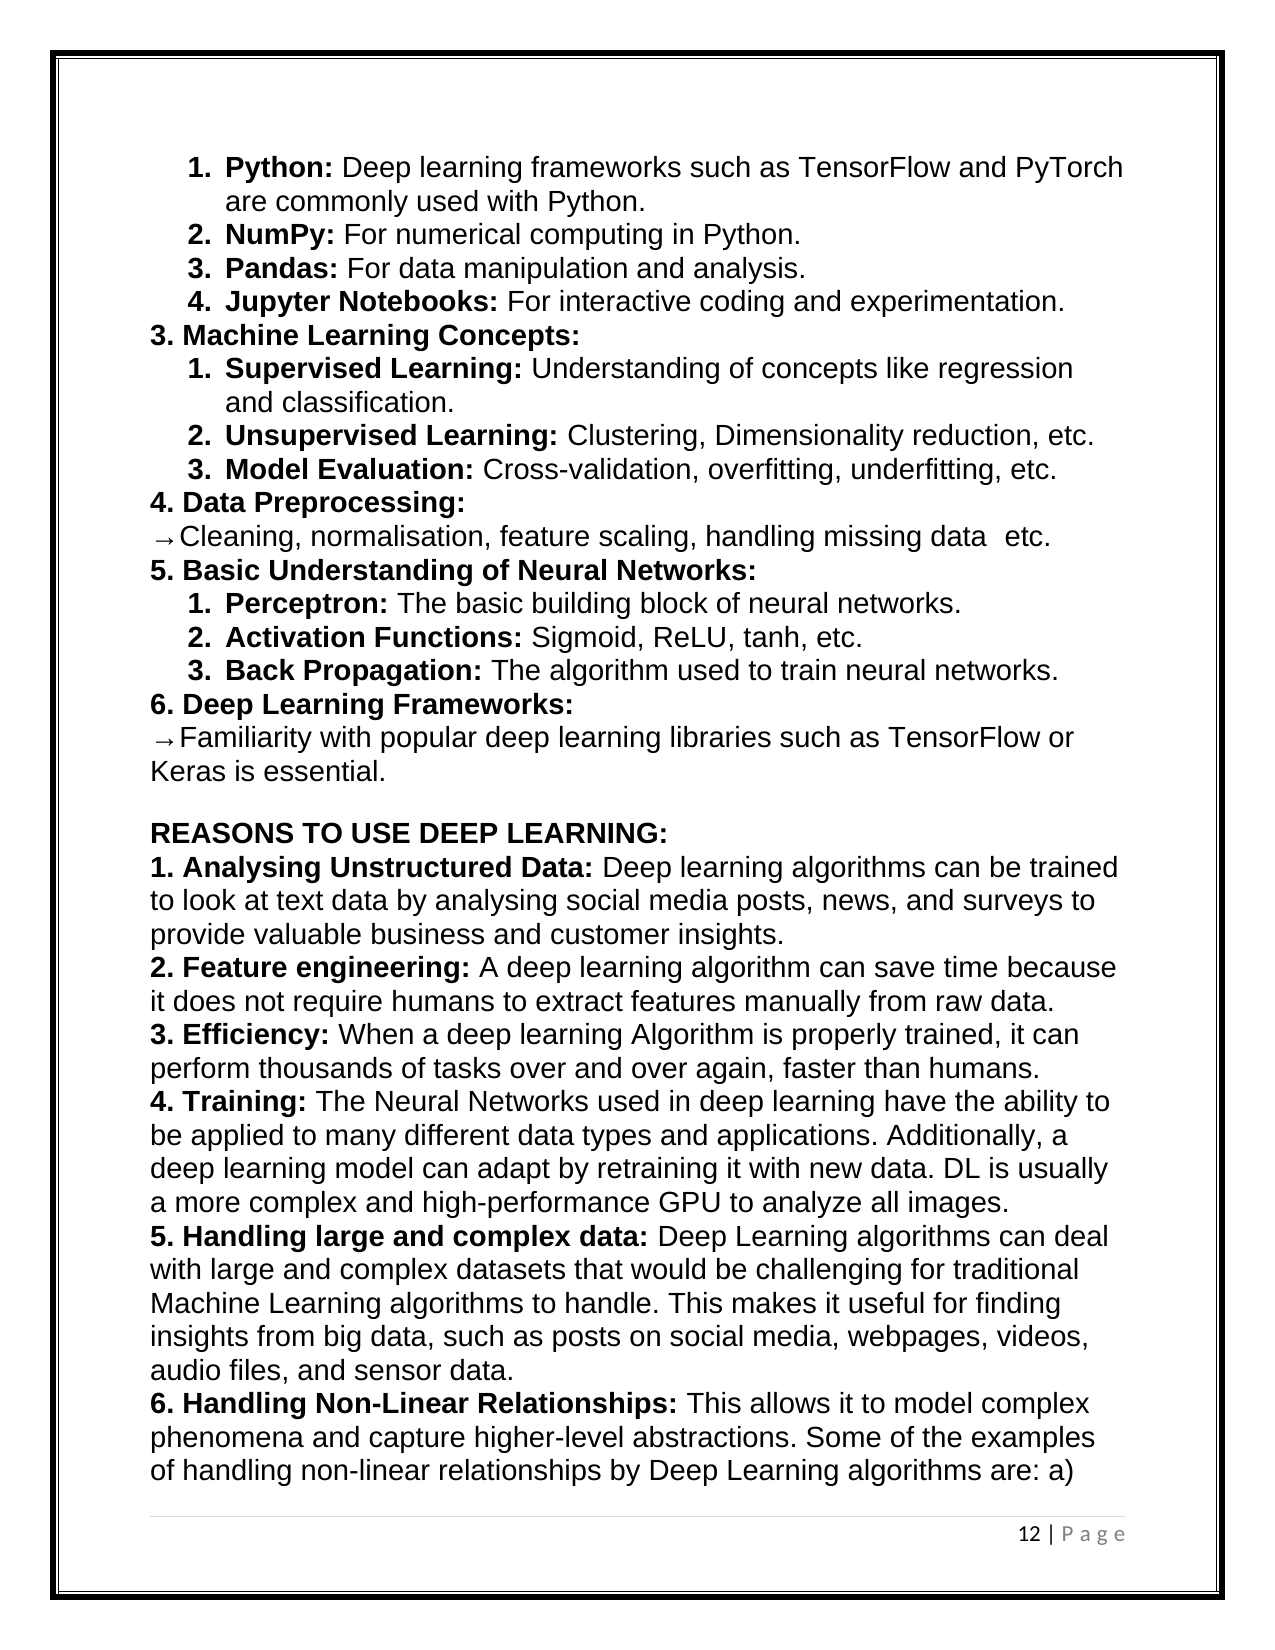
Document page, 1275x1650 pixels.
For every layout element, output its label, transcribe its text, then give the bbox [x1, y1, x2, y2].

text 5. Handling large and complex data: Deep Learning algorithms can deal with large and complex datasets that would be challenging for traditional Machine Learning algorithms to handle. This makes it useful for finding insights from big data, such as posts on social media, webpages, videos, audio files, and sensor data. [150, 1218, 1125, 1386]
text 3. Efficiency: When a deep learning Algorithm is properly trained, it can perform thousands of tasks over and over again, faster than humans. [150, 1017, 1125, 1084]
list Unsupervised Learning: Clustering, Dimensionality reduction, etc. [187, 418, 1125, 452]
list Back Propagation: The algorithm used to train neural networks. [187, 653, 1125, 687]
list Jupyter Notebooks: For interactive coding and experimentation. [187, 284, 1125, 318]
text 2. Feature engineering: A deep learning algorithm can save time because it does not require humans to extract features manually from raw data. [150, 950, 1125, 1017]
list NumPy: For numerical computing in Python. [187, 217, 1125, 251]
text 6. Deep Learning Frameworks: [150, 687, 1125, 720]
text REASONS TO USE DEEP LEARNING: [150, 816, 1125, 849]
text 1. Analysing Unstructured Data: Deep learning algorithms can be trained to look at text data by analysing social media posts, news, and surveys to provide valuable business and customer insights. [150, 849, 1125, 950]
list Perceptron: The basic building block of neural networks. [187, 586, 1125, 619]
text →Familiarity with popular deep learning libraries such as TensorFlow or Keras is essential. [150, 720, 1125, 787]
list Supervised Learning: Understanding of concepts like regression and classification. [187, 351, 1125, 418]
text 4. Data Preprocessing: [150, 485, 1125, 519]
text →Cleaning, normalisation, feature scaling, handling missing data etc. [150, 519, 1125, 552]
text 3. Machine Learning Concepts: [150, 318, 1125, 351]
list Pandas: For data manipulation and analysis. [187, 251, 1125, 284]
list Model Evaluation: Cross-validation, overfitting, underfitting, etc. [187, 452, 1125, 485]
text 4. Training: The Neural Networks used in deep learning have the ability to be applied to many different data types and applications. Additionally, a deep learning model can adapt by retraining it with new data. DL is usually a more complex and high-performance GPU to analyze all images. [150, 1084, 1125, 1218]
list Activation Functions: Sigmoid, ReLU, tanh, etc. [187, 619, 1125, 653]
text 5. Basic Understanding of Neural Networks: [150, 552, 1125, 586]
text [150, 1386, 1125, 1487]
list Python: Deep learning frameworks such as TensorFlow and PyTorch are commonly used with Python. [187, 150, 1125, 217]
